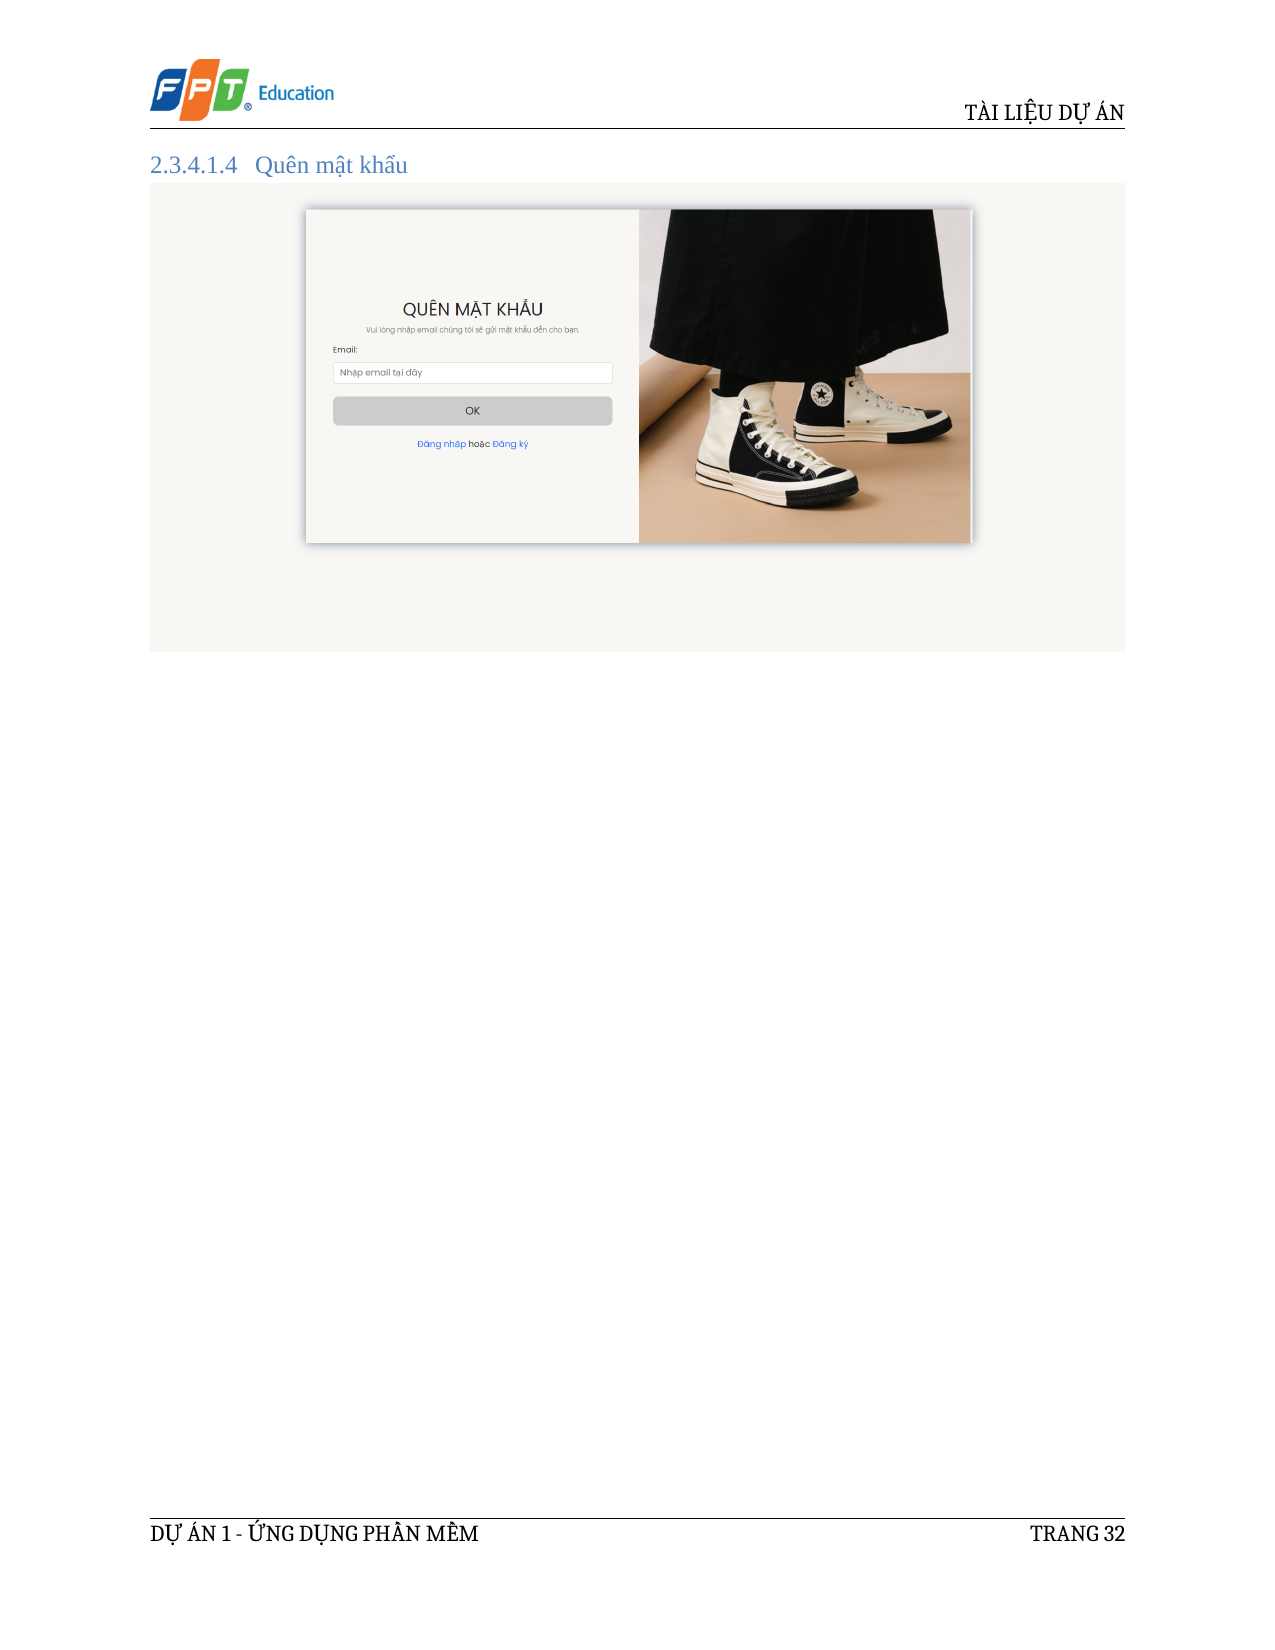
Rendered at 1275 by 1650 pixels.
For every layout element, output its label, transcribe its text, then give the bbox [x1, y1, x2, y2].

picture [150, 183, 1125, 652]
subtitle Quên mật khẩu [150, 150, 1125, 179]
picture [150, 59, 336, 121]
